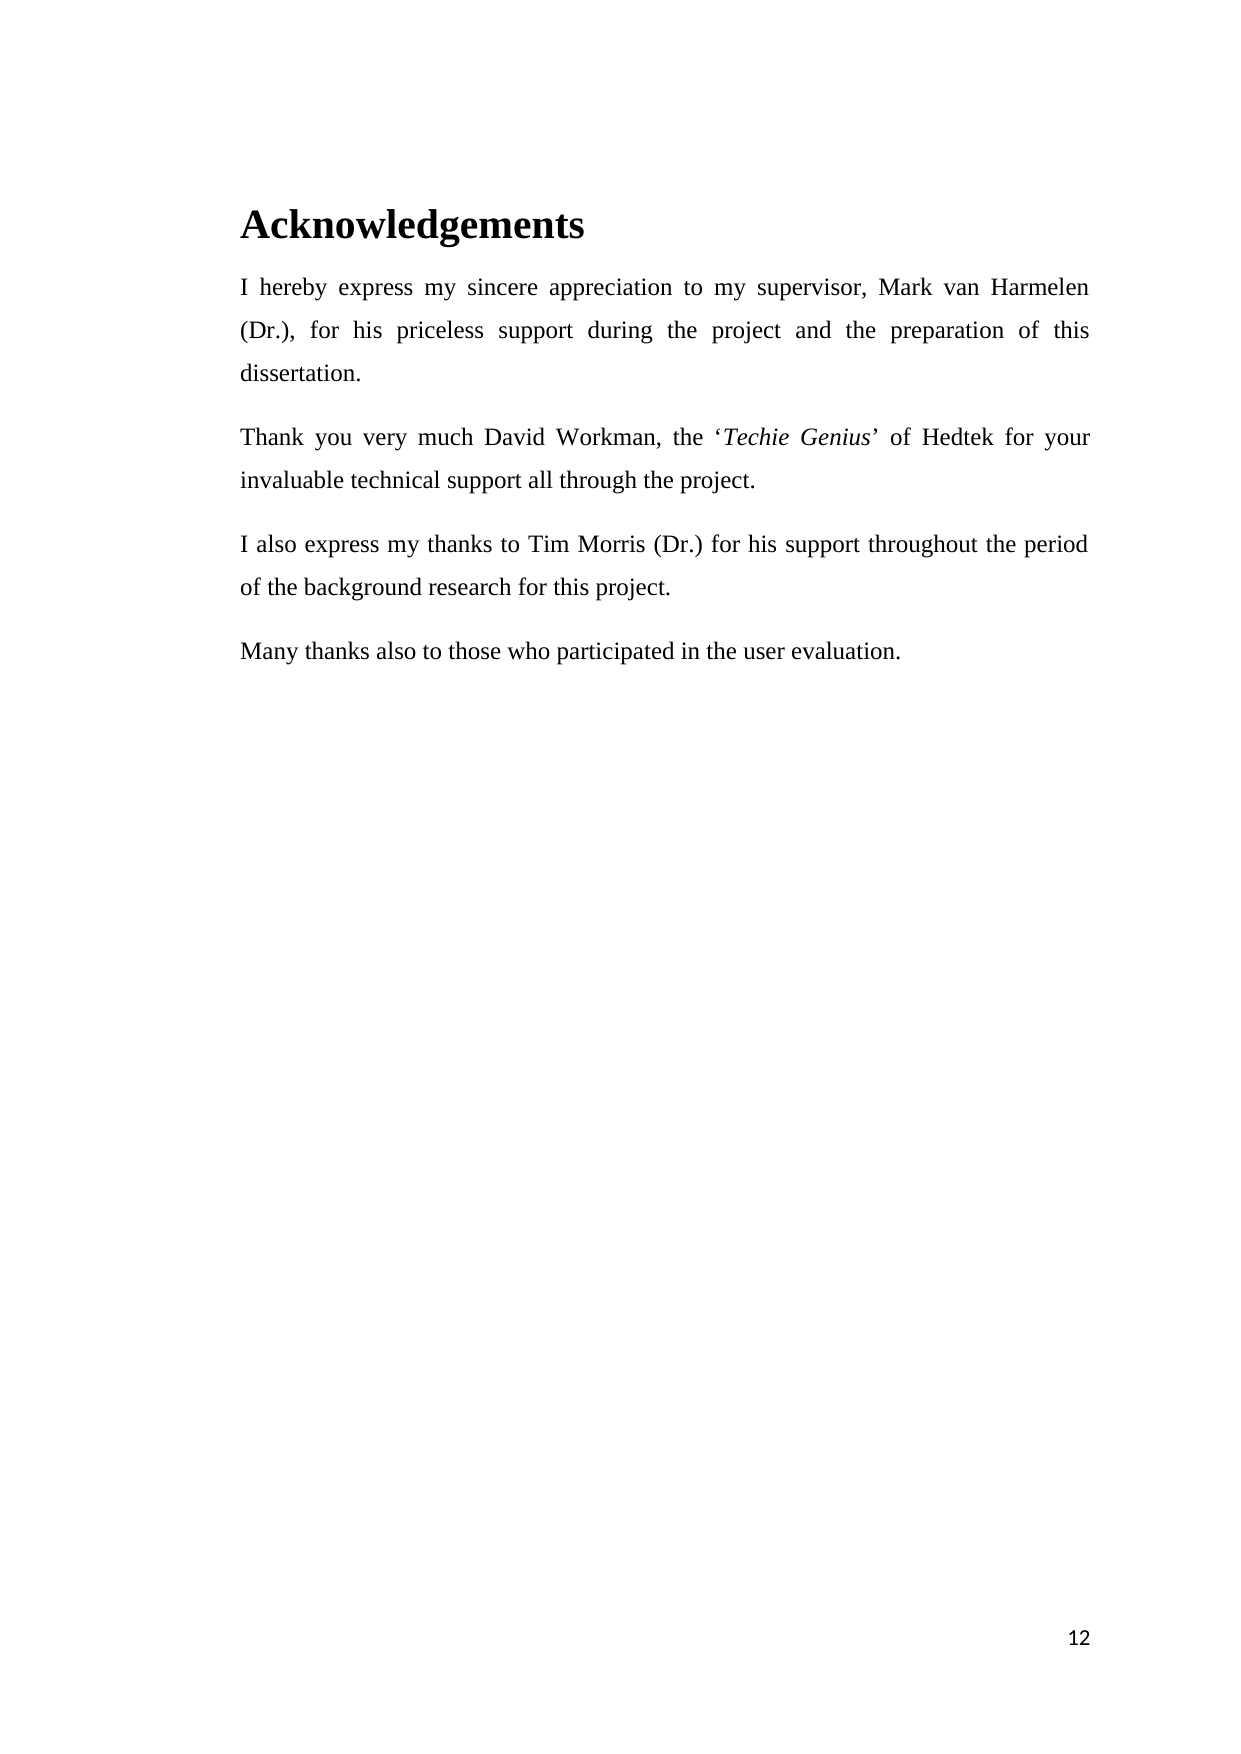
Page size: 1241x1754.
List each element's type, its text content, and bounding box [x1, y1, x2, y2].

subtitle Acknowledgements [240, 200, 1090, 248]
text I also express my thanks to Tim Morris (Dr.) for his support throughout the period of the background research for this project. [240, 529, 1090, 601]
text Thank you very much David Workman, the ‘Techie Genius’ of Hedtek for your invaluable technical support all through the project. [240, 422, 1090, 494]
text Many thanks also to those who participated in the user evaluation. [240, 636, 1090, 665]
text I hereby express my sincere appreciation to my supervisor, Mark van Harmelen (Dr.), for his priceless support during the project and the preparation of this dissertation. [240, 272, 1090, 387]
